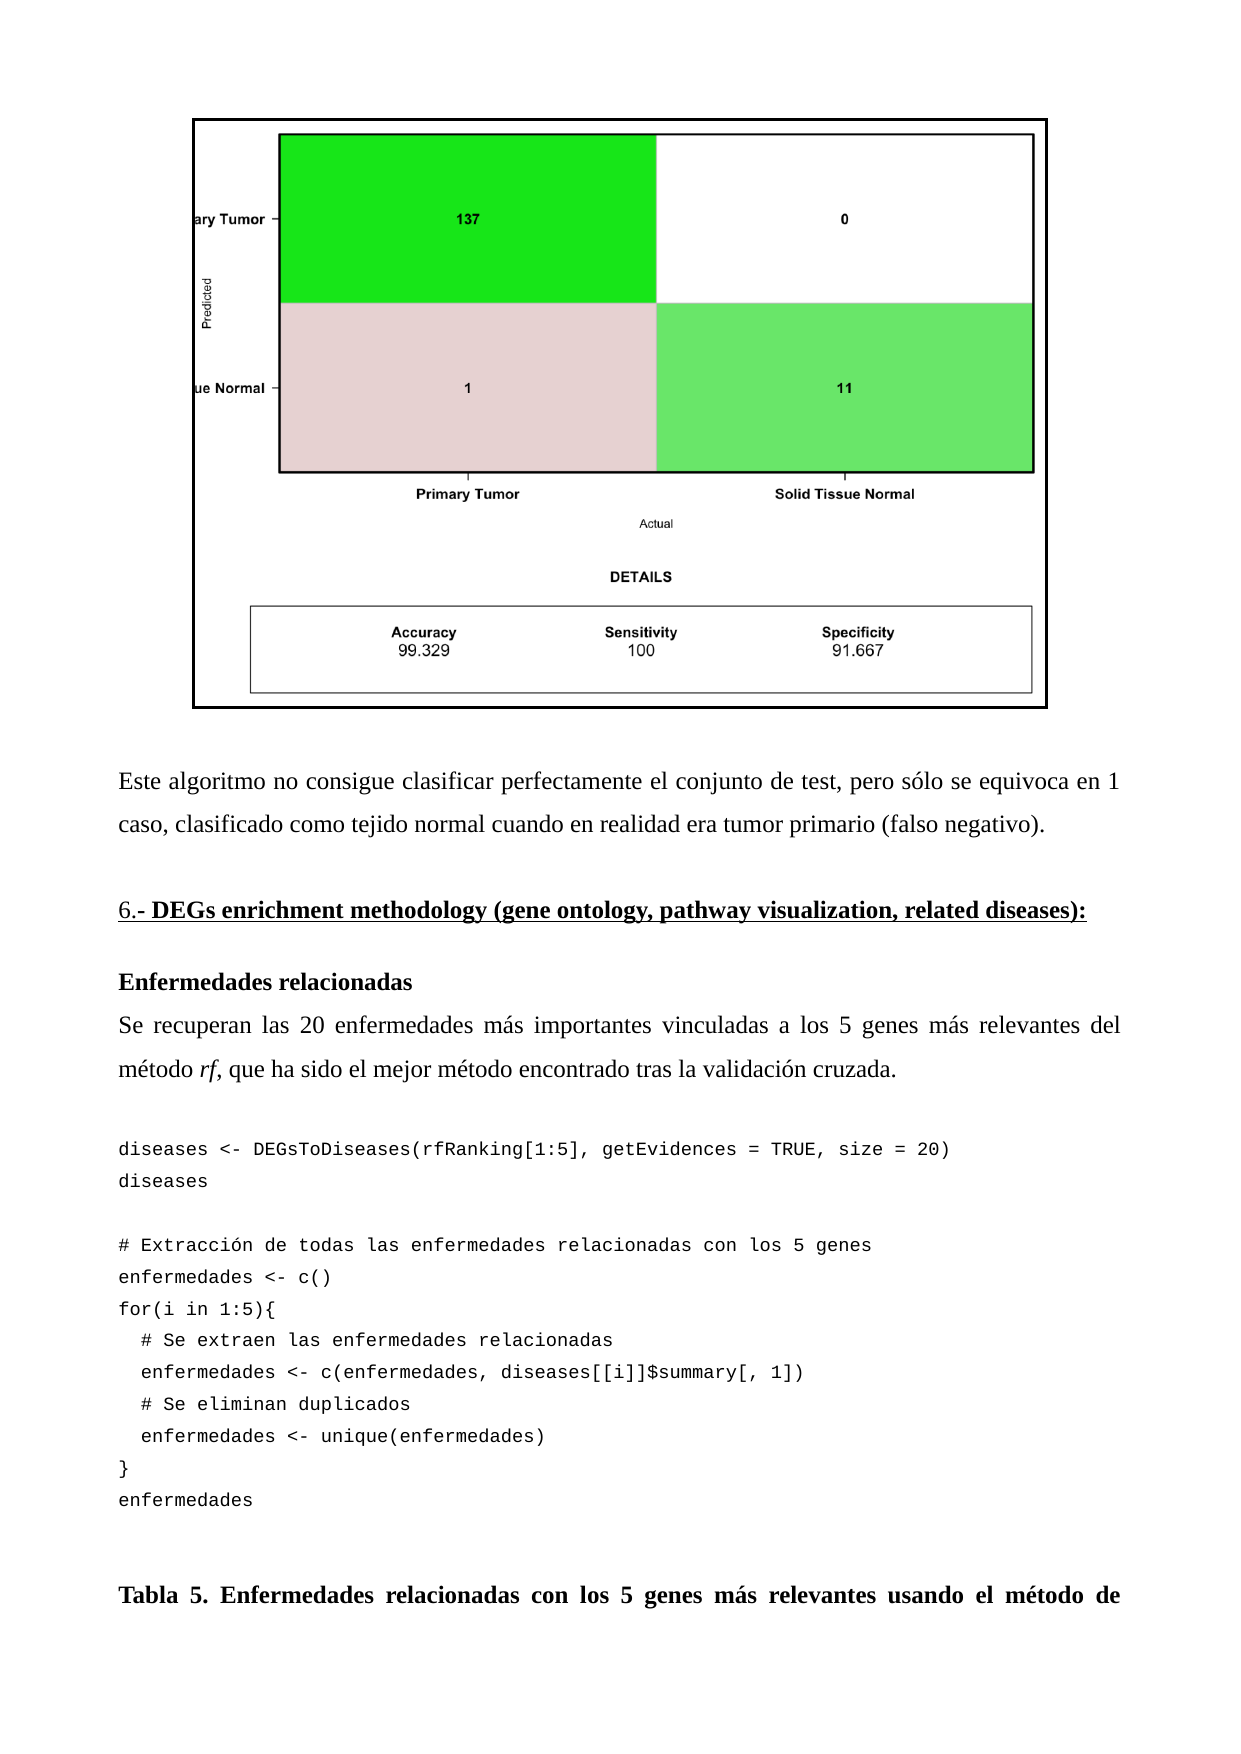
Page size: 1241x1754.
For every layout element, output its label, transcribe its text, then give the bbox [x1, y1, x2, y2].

text enfermedades <- unique(enfermedades) [118, 1427, 1122, 1448]
picture [195, 121, 1045, 706]
text } [118, 1459, 1122, 1480]
text 6.- DEGs enrichment methodology (gene ontology, pathway visualization, related diseases): [118, 896, 1122, 924]
text diseases [118, 1172, 1122, 1193]
text enfermedades [118, 1491, 1122, 1512]
text Se recuperan las 20 enfermedades más importantes vinculadas a los 5 genes más relevantes del método rf, que ha sido el mejor método encontrado tras la validación cruzada. [118, 1011, 1122, 1082]
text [118, 1580, 1122, 1609]
text diseases <- DEGsToDiseases(rfRanking[1:5], getEvidences = TRUE, size = 20) [118, 1140, 1122, 1161]
text # Se eliminan duplicados [118, 1395, 1122, 1416]
text Enfermedades relacionadas [118, 967, 1122, 996]
text enfermedades <- c() [118, 1267, 1122, 1289]
text Este algoritmo no consigue clasificar perfectamente el conjunto de test, pero sólo se equivoca en 1 caso, clasificado como tejido normal cuando en realidad era tumor primario (falso negativo). [118, 766, 1122, 838]
text enfermedades <- c(enfermedades, diseases[[i]]$summary[, 1]) [118, 1363, 1122, 1384]
text # Se extraen las enfermedades relacionadas [118, 1331, 1122, 1352]
text for(i in 1:5){ [118, 1299, 1122, 1321]
text # Extracción de todas las enfermedades relacionadas con los 5 genes [118, 1236, 1122, 1257]
